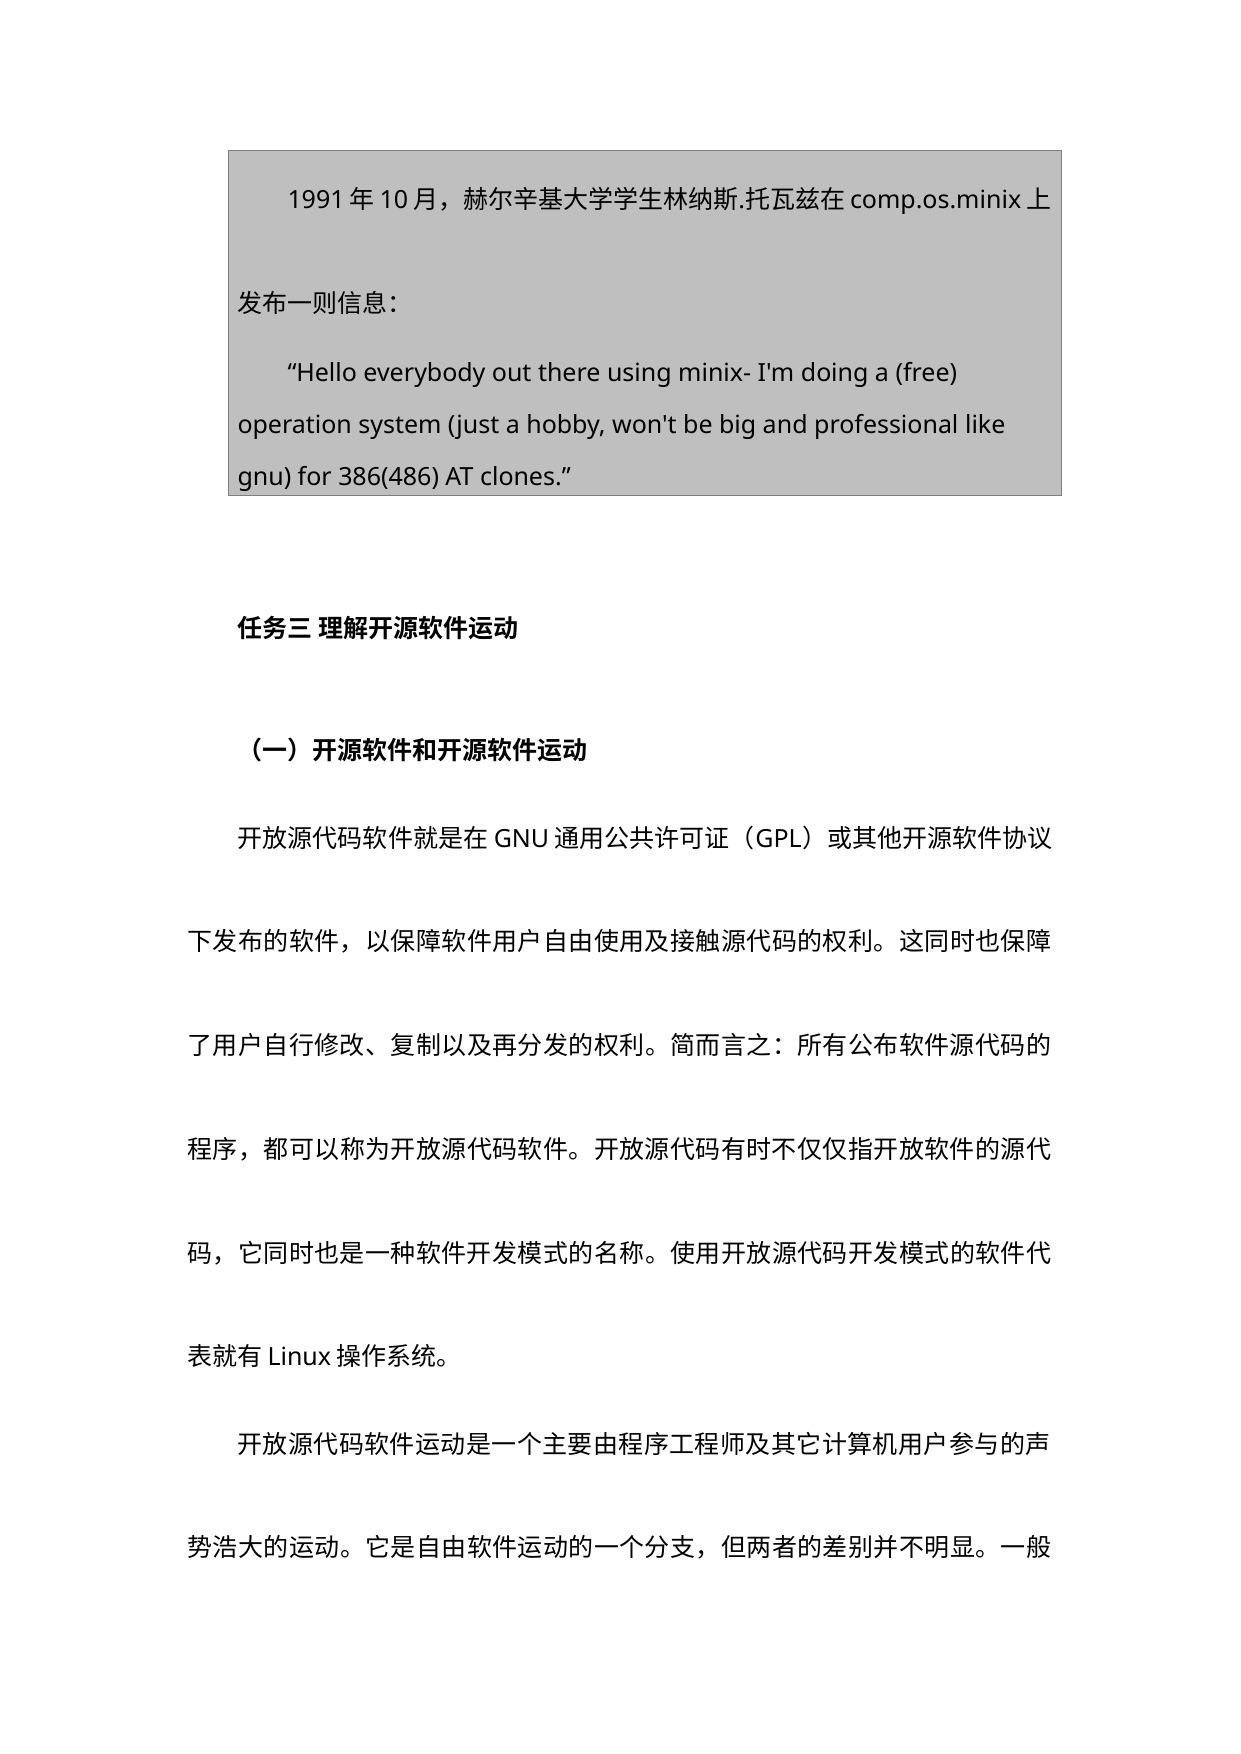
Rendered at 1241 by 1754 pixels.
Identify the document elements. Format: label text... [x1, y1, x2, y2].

text “Hello everybody out there using minix- I'm doing a (free) operation system (just a hobby, won't be big and professional like gnu) for 386(486) AT clones.” [229, 341, 1061, 495]
text 开放源代码软件就是在GNU通用公共许可证（GPL）或其他开源软件协议下发布的软件，以保障软件用户自由使用及接触源代码的权利。这同时也保障了用户自行修改、复制以及再分发的权利。简而言之：所有公布软件源代码的程序，都可以称为开放源代码软件。开放源代码有时不仅仅指开放软件的源代码，它同时也是一种软件开发模式的名称。使用开放源代码开发模式的软件代表就有Linux操作系统。 [187, 802, 1053, 1389]
subtitle 理解开源软件运动 [187, 592, 1053, 661]
list 开源软件和开源软件运动 [187, 714, 1053, 783]
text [187, 1408, 1053, 1581]
text 1991年10月，赫尔辛基大学学生林纳斯.托瓦兹在comp.os.minix上发布一则信息： [229, 151, 1061, 336]
